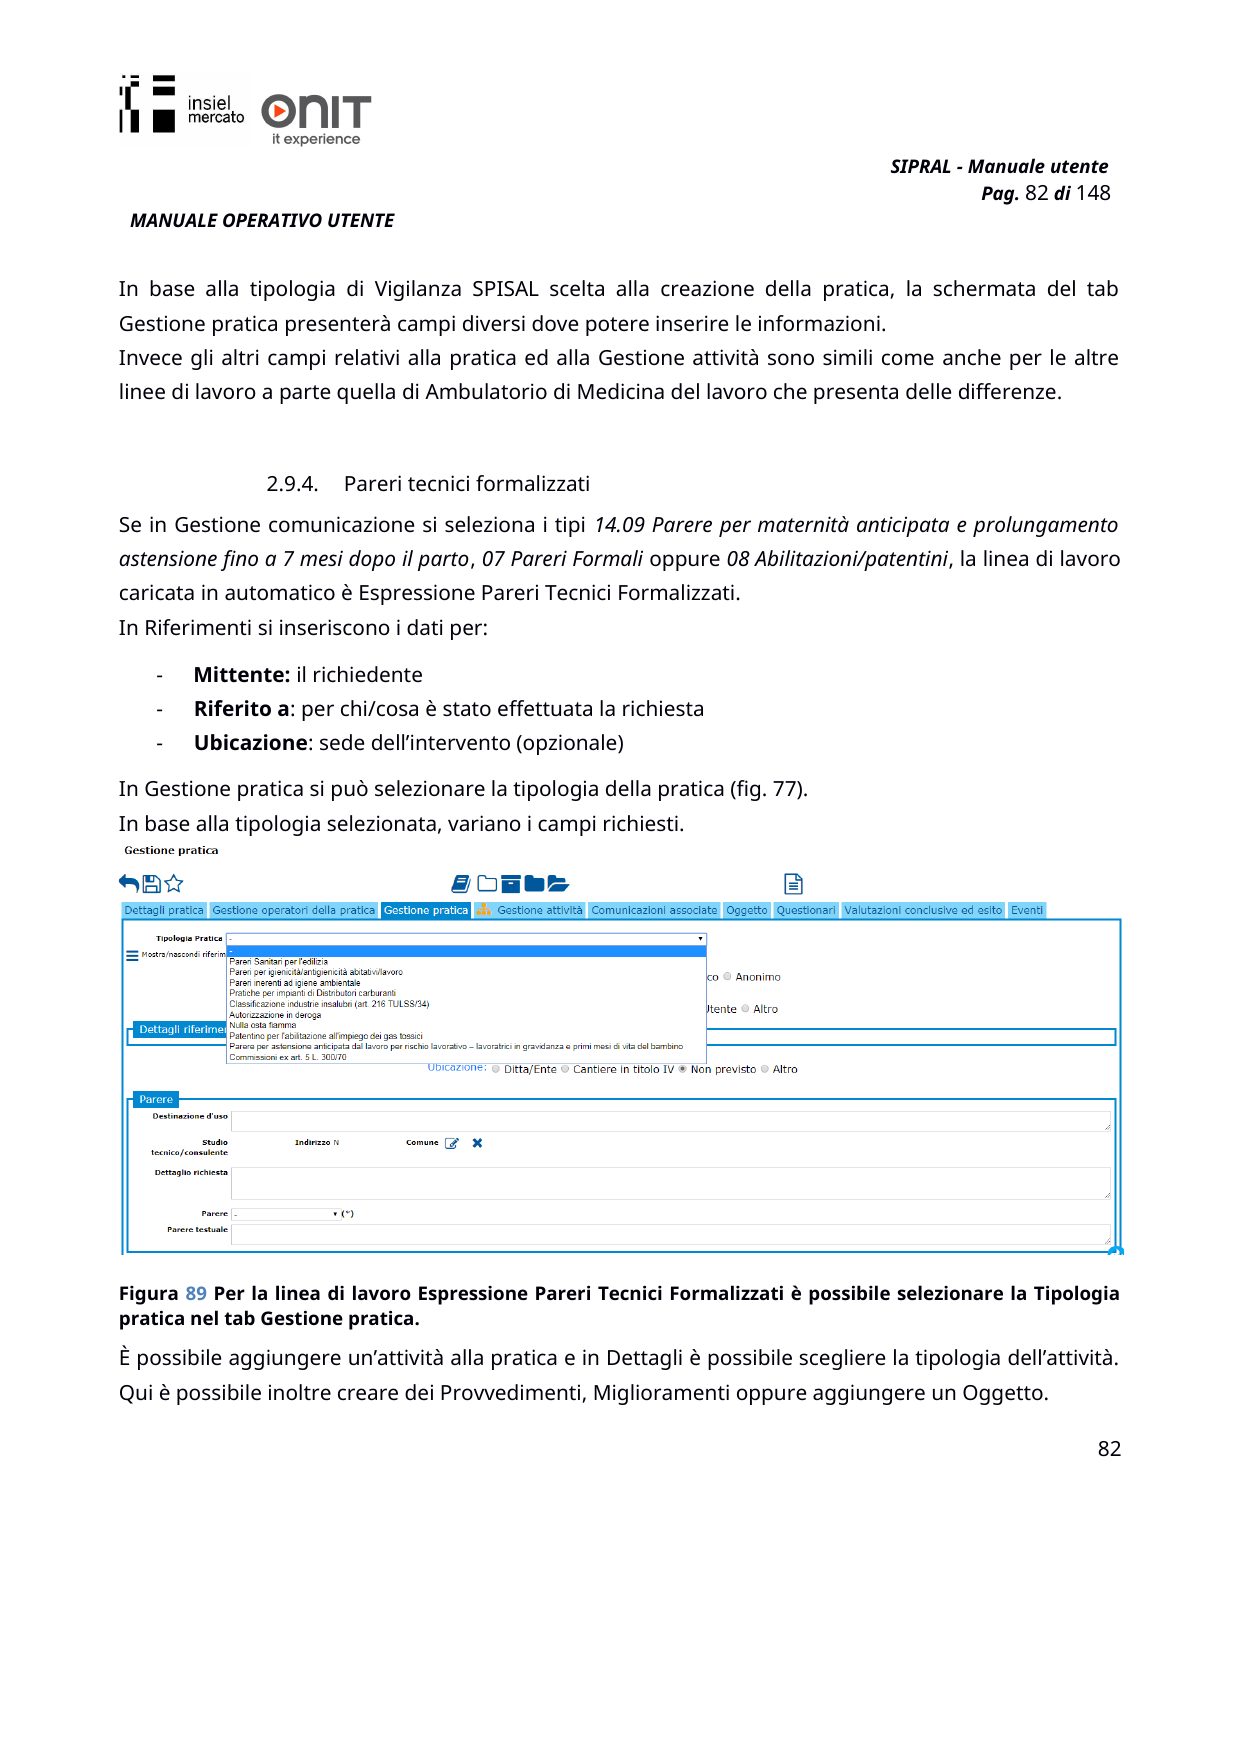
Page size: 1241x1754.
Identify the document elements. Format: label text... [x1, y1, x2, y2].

text Se in Gestione comunicazione si seleziona i tipi 14.09 Parere per maternità anticipata e prolungamento astensione fino a 7 mesi dopo il parto, 07 Pareri Formali oppure 08 Abilitazioni/patentini, la linea di lavoro caricata in automatico è Espressione Pareri Tecnici Formalizzati. [119, 510, 1121, 607]
subtitle Pareri tecnici formalizzati [168, 469, 1121, 497]
text In Gestione pratica si può selezionare la tipologia della pratica (fig. 77). [119, 774, 1121, 803]
picture [118, 843, 1125, 1255]
picture [257, 91, 376, 149]
picture [118, 73, 252, 149]
list Ubicazione: sede dell’intervento (opzionale) [156, 728, 1121, 757]
text Figura 89 Per la linea di lavoro Espressione Pareri Tecnici Formalizzati è possibile selezionare la Tipologia pratica nel tab Gestione pratica. [119, 1280, 1121, 1331]
text È possibile aggiungere un’attività alla pratica e in Dettagli è possibile scegliere la tipologia dell’attività. Qui è possibile inoltre creare dei Provvedimenti, Miglioramenti oppure aggiungere un Oggetto. [119, 1343, 1121, 1406]
text Invece gli altri campi relativi alla pratica ed alla Gestione attività sono simili come anche per le altre linee di lavoro a parte quella di Ambulatorio di Medicina del lavoro che presenta delle differenze. [119, 343, 1121, 406]
text In base alla tipologia di Vigilanza SPISAL scelta alla creazione della pratica, la schermata del tab Gestione pratica presenterà campi diversi dove potere inserire le informazioni. [119, 274, 1121, 337]
list Riferito a: per chi/cosa è stato effettuata la richiesta [156, 694, 1121, 722]
text In base alla tipologia selezionata, variano i campi richiesti. [119, 809, 1121, 837]
text In Riferimenti si inseriscono i dati per: [119, 613, 1121, 641]
list Mittente: il richiedente [156, 660, 1121, 688]
